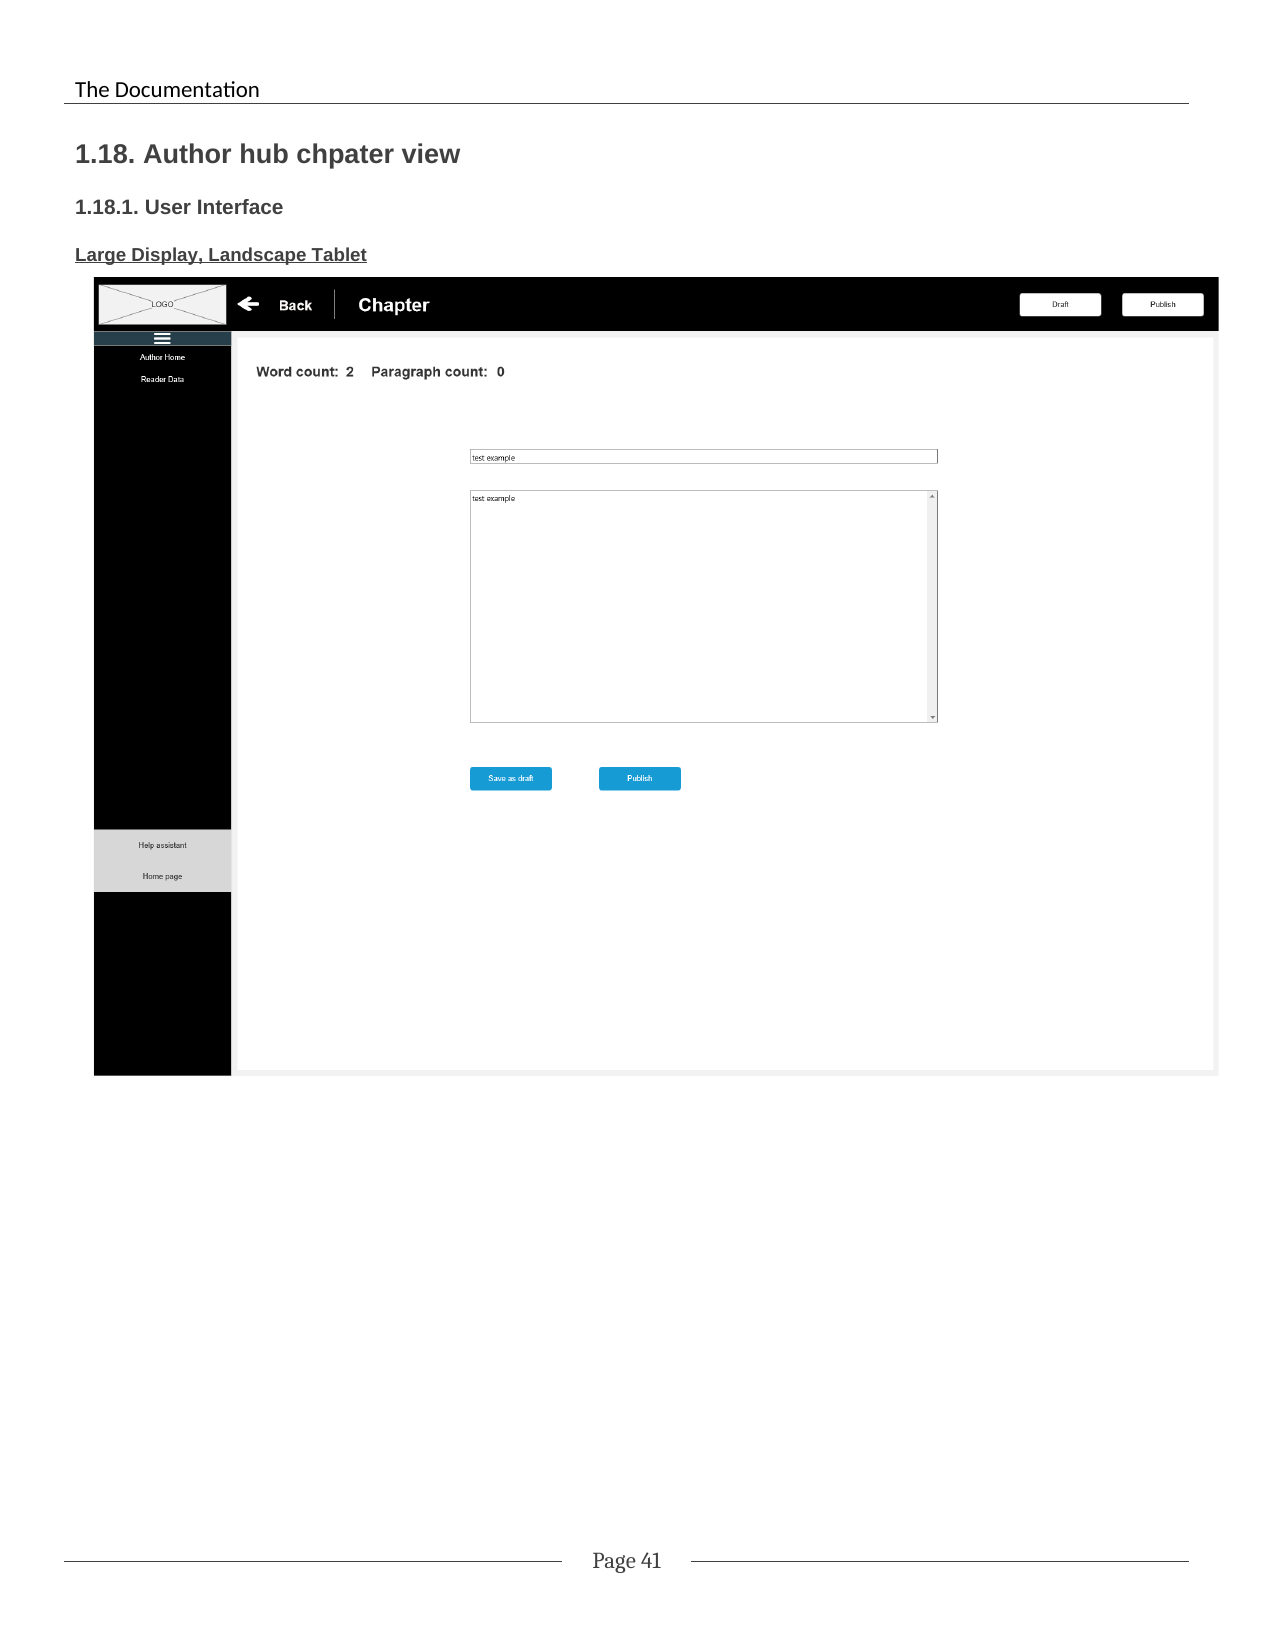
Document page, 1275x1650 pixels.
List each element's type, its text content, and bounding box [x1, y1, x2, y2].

subtitle Author hub chpater view [75, 138, 1200, 169]
subtitle User Interface [75, 194, 1200, 218]
subtitle Large Display, Landscape Tablet [75, 243, 1200, 265]
